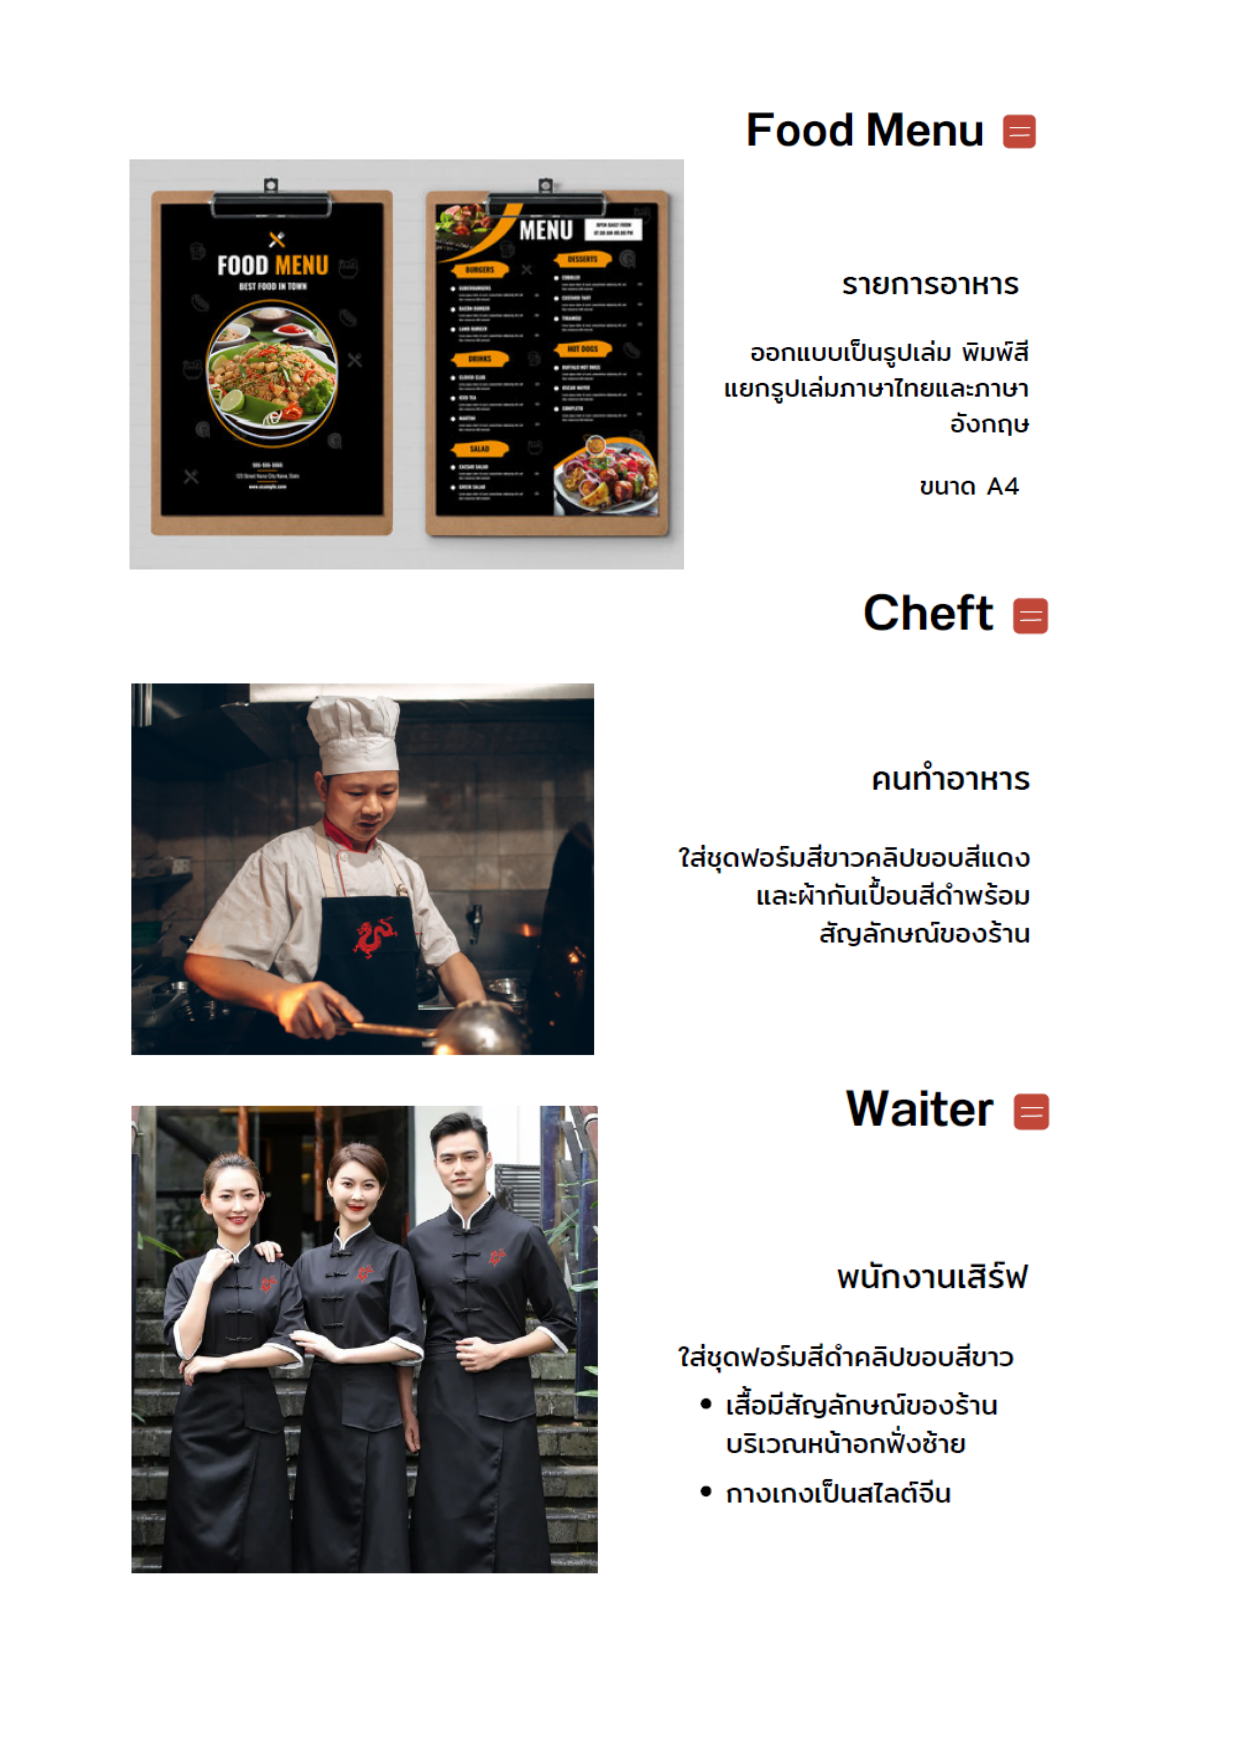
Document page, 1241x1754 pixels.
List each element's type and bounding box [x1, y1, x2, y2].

picture [118, 103, 1057, 1592]
